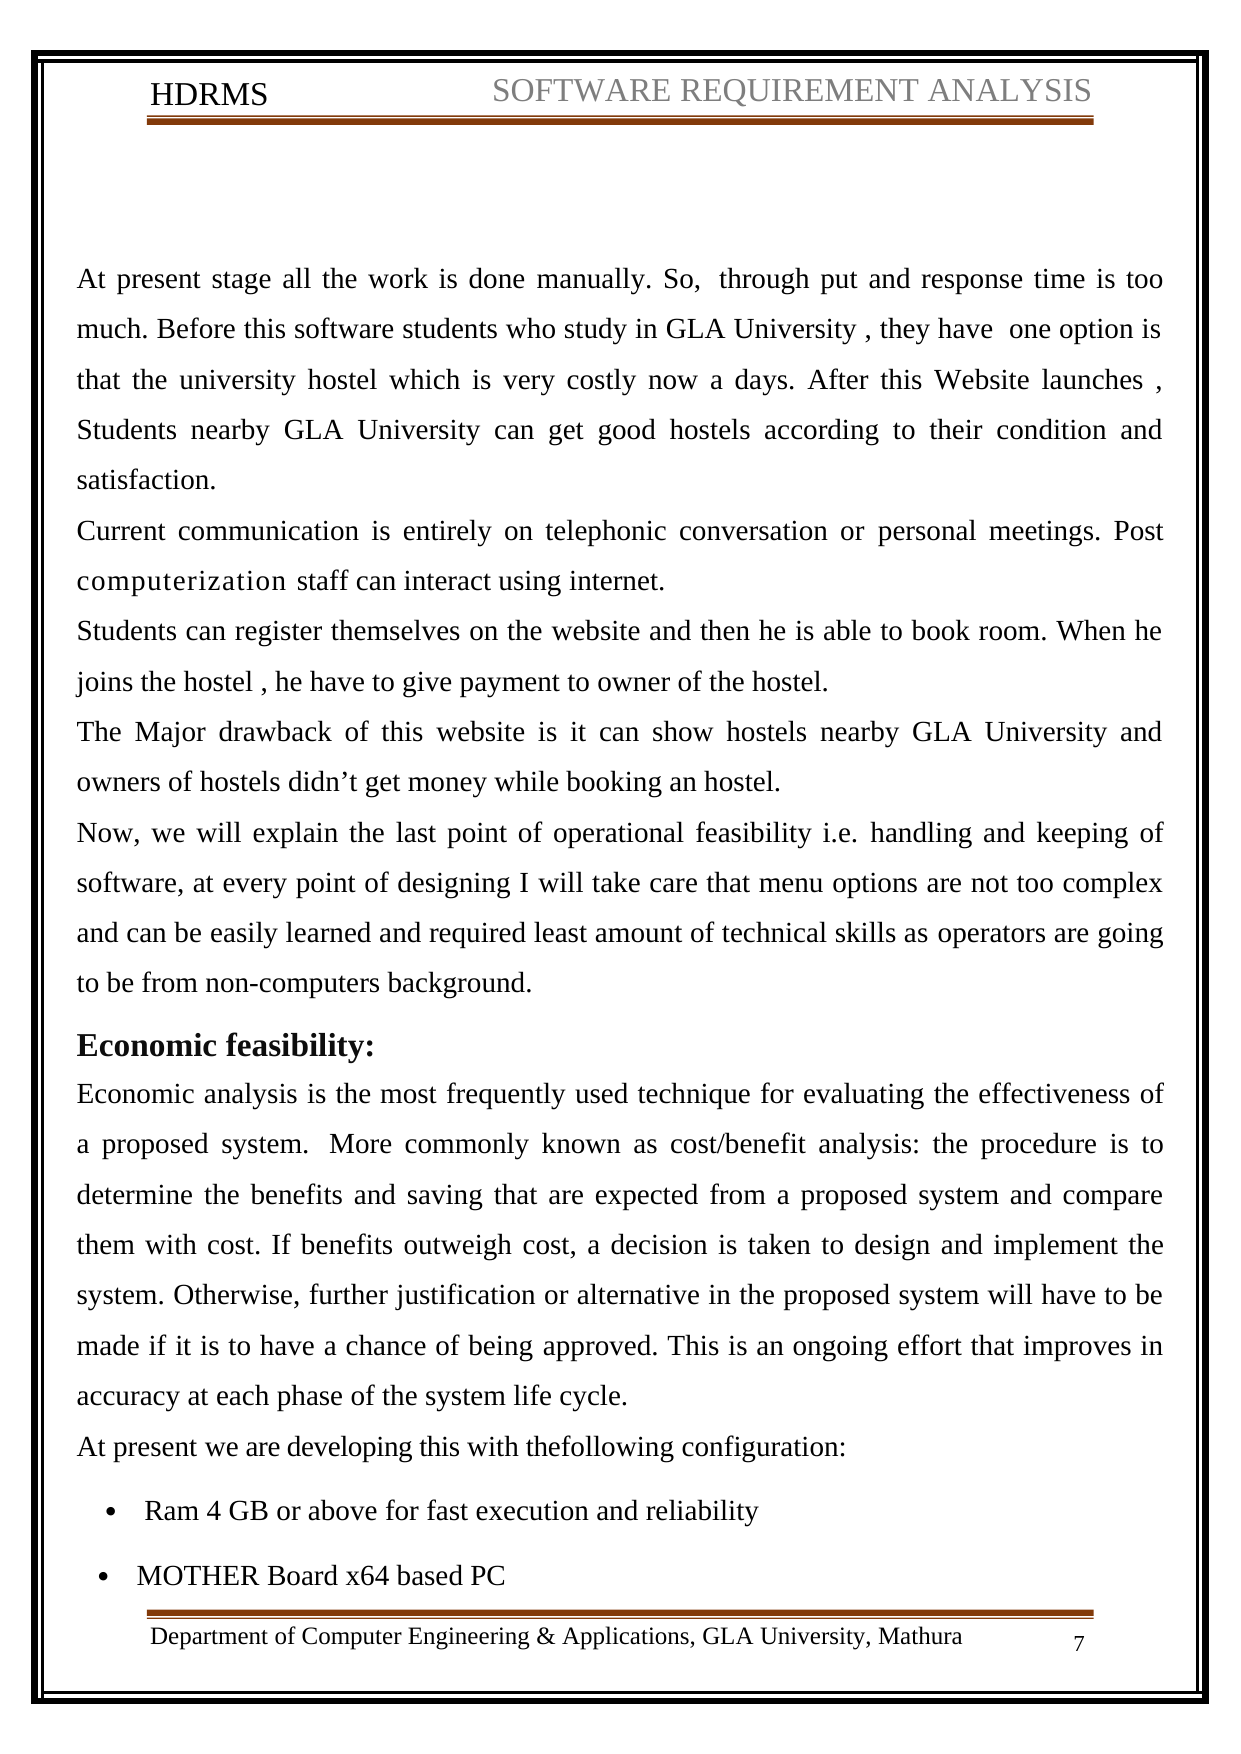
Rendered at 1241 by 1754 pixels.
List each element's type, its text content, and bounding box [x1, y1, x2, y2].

text At present stage all the work is done manually. So, through put and response time is too much. Before this software students who study in GLA University , they have one option is that the university hostel which is very costly now a days. After this Website launches , Students nearby GLA University can get good hostels according to their condition and satisfaction. [76, 261, 1164, 496]
text Students can register themselves on the website and then he is able to book room. When he joins the hostel , he have to give payment to owner of the hostel. [76, 613, 1164, 697]
text Economic analysis is the most frequently used technique for evaluating the effectiveness of a proposed system. More commonly known as cost/benefit analysis: the procedure is to determine the benefits and saving that are expected from a proposed system and compare them with cost. If benefits outweigh cost, a decision is taken to design and implement the system. Otherwise, further justification or alternative in the proposed system will have to be made if it is to have a chance of being approved. This is an ongoing effort that improves in accuracy at each phase of the system life cycle. [76, 1076, 1164, 1412]
text Current communication is entirely on telephonic conversation or personal meetings. Post computerization staff can interact using internet. [76, 513, 1164, 597]
text At present we are developing this with thefollowing configuration: [76, 1429, 1164, 1462]
text The Major drawback of this website is it can show hostels nearby GLA University and owners of hostels didn’t get money while booking an hostel. [76, 714, 1164, 798]
text Now, we will explain the last point of operational feasibility i.e. handling and keeping of software, at every point of designing I will take care that menu options are not too complex and can be easily learned and required least amount of technical skills as operators are going to be from non-computers background. [76, 815, 1164, 999]
list MOTHER Board x64 based PC [99, 1558, 1164, 1592]
subtitle Economic feasibility: [76, 1025, 1164, 1063]
list Ram 4 GB or above for fast execution and reliability [106, 1493, 1164, 1527]
